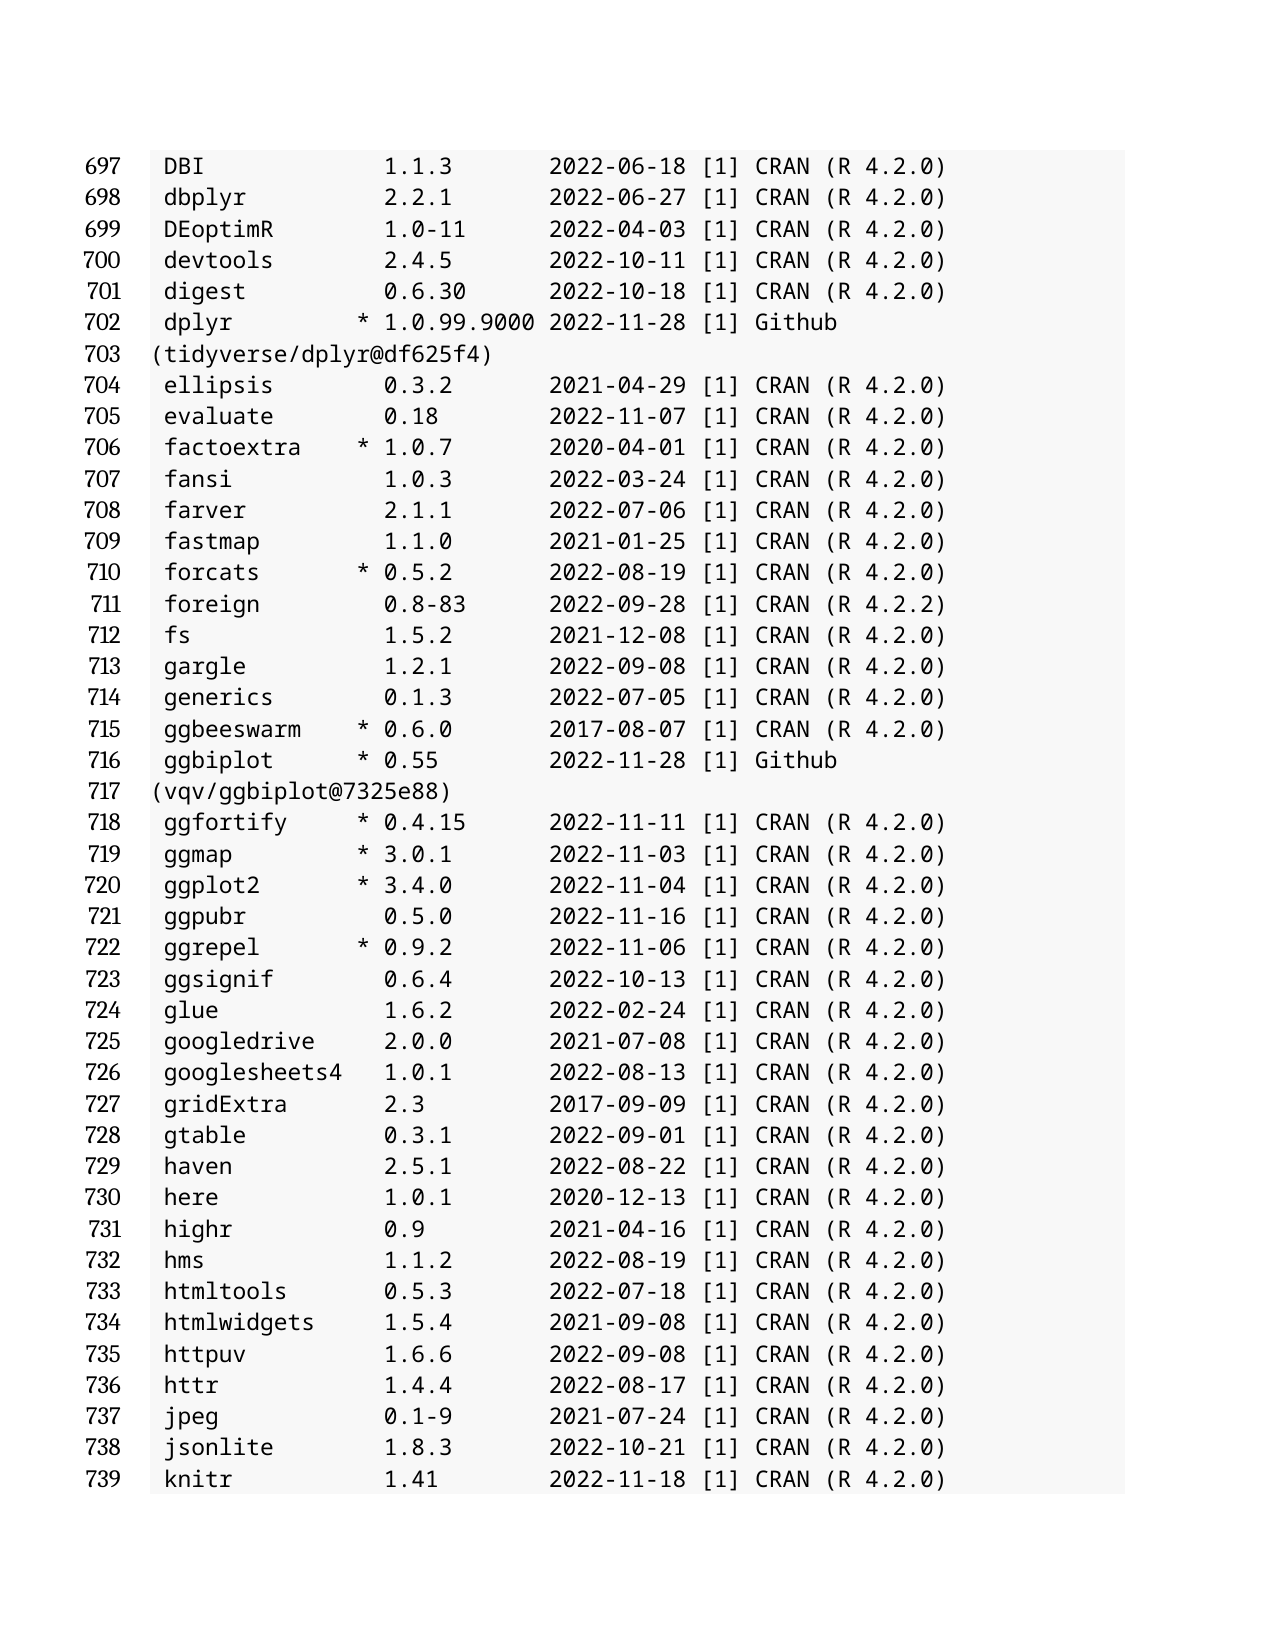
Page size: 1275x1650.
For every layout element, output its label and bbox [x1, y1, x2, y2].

text [150, 150, 1125, 1494]
